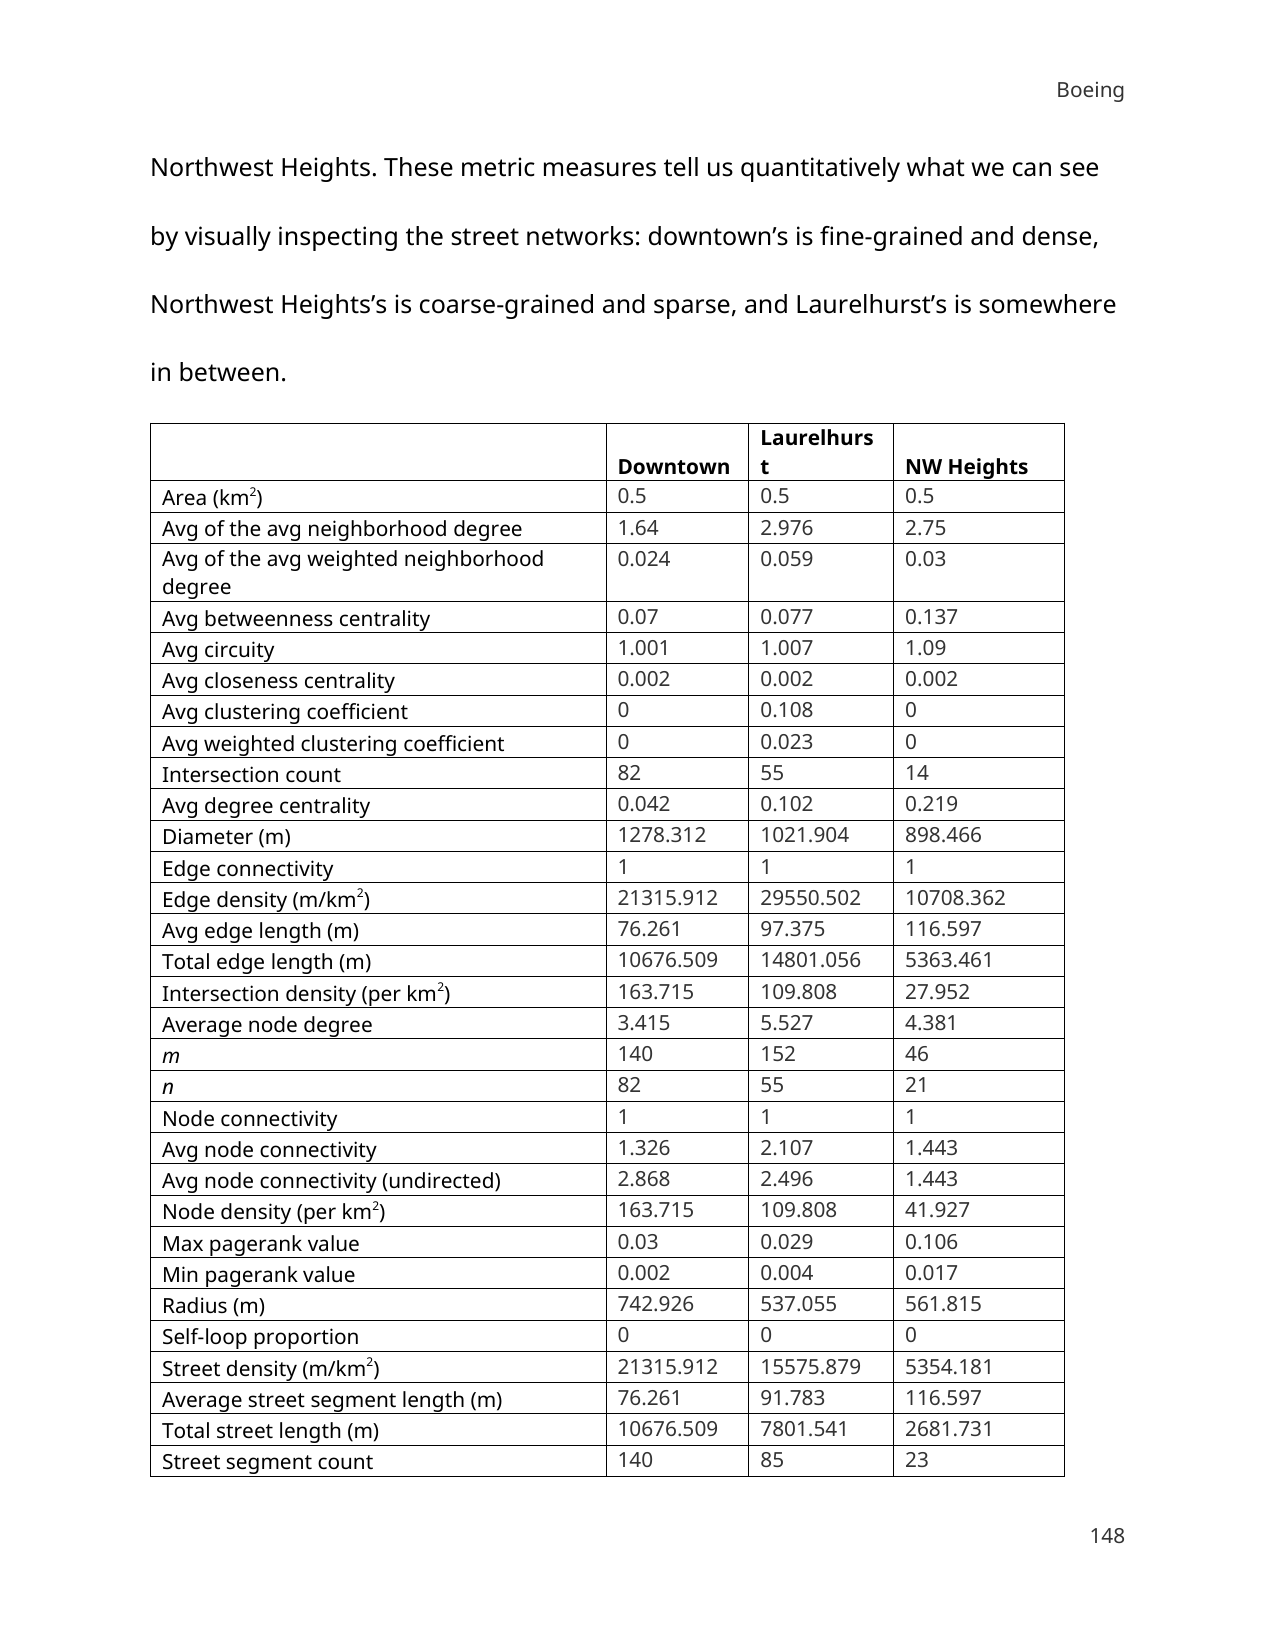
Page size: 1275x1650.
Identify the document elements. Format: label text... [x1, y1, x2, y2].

table_cell 1.443 [894, 1133, 1064, 1163]
table_cell 2.75 [894, 513, 1064, 543]
table_cell 0.004 [749, 1258, 893, 1288]
table_cell 116.597 [894, 914, 1064, 944]
table_cell Street segment count [151, 1446, 606, 1476]
table_cell Total street length (m) [151, 1414, 606, 1444]
table_cell Self-loop proportion [151, 1321, 606, 1351]
table_cell Avg degree centrality [151, 789, 606, 819]
table_cell Avg weighted clustering coefficient [151, 727, 606, 757]
table_cell Min pagerank value [151, 1258, 606, 1288]
table_cell 163.715 [607, 977, 748, 1007]
table_cell 0.029 [749, 1227, 893, 1257]
table_cell 15575.879 [749, 1352, 893, 1382]
table_cell 82 [607, 758, 748, 788]
table_cell 0.03 [894, 544, 1064, 601]
table_cell 116.597 [894, 1383, 1064, 1413]
table_cell Avg circuity [151, 633, 606, 663]
table_cell 55 [749, 758, 893, 788]
table_cell 0.059 [749, 544, 893, 601]
table_cell 91.783 [749, 1383, 893, 1413]
table_cell Avg of the avg neighborhood degree [151, 513, 606, 543]
table_cell 1 [607, 1102, 748, 1132]
table_cell 1 [749, 852, 893, 882]
table_cell 23 [894, 1446, 1064, 1476]
table_cell 82 [607, 1071, 748, 1101]
table_cell 1.326 [607, 1133, 748, 1163]
table_cell Avg clustering coefficient [151, 696, 606, 726]
table_cell 85 [749, 1446, 893, 1476]
table_cell 2.976 [749, 513, 893, 543]
table_cell Avg edge length (m) [151, 914, 606, 944]
table_cell 742.926 [607, 1289, 748, 1319]
table_cell 29550.502 [749, 883, 893, 913]
table_cell 76.261 [607, 1383, 748, 1413]
table_cell 10676.509 [607, 1414, 748, 1444]
table_cell 1 [607, 852, 748, 882]
table_cell 3.415 [607, 1008, 748, 1038]
table_header NW Heights [894, 424, 1064, 480]
table_cell 0 [607, 727, 748, 757]
table_cell 0.023 [749, 727, 893, 757]
table_cell 1.007 [749, 633, 893, 663]
table_cell 0.219 [894, 789, 1064, 819]
table_cell 7801.541 [749, 1414, 893, 1444]
table_cell 0.077 [749, 602, 893, 632]
table_cell 5.527 [749, 1008, 893, 1038]
table_cell 0.002 [894, 664, 1064, 694]
table_cell 1.09 [894, 633, 1064, 663]
table_cell Edge density (m/km2) [151, 883, 606, 913]
table_cell Intersection count [151, 758, 606, 788]
table_cell 0 [607, 696, 748, 726]
table_cell 1278.312 [607, 821, 748, 851]
table_cell Edge connectivity [151, 852, 606, 882]
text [150, 150, 1125, 388]
table_cell n [151, 1071, 606, 1101]
table_cell 2.107 [749, 1133, 893, 1163]
table_cell m [151, 1039, 606, 1069]
table_cell 46 [894, 1039, 1064, 1069]
table_cell 4.381 [894, 1008, 1064, 1038]
table_cell 2.868 [607, 1164, 748, 1194]
table_cell 163.715 [607, 1196, 748, 1226]
table_cell 1.443 [894, 1164, 1064, 1194]
table_cell Intersection density (per km2) [151, 977, 606, 1007]
table_cell 14 [894, 758, 1064, 788]
table_cell 2681.731 [894, 1414, 1064, 1444]
table_cell 21 [894, 1071, 1064, 1101]
table_cell Avg node connectivity [151, 1133, 606, 1163]
table_cell 1021.904 [749, 821, 893, 851]
table_cell 0 [894, 696, 1064, 726]
table_cell 0 [894, 1321, 1064, 1351]
table_cell 10676.509 [607, 946, 748, 976]
table_cell 5354.181 [894, 1352, 1064, 1382]
table_cell 0.024 [607, 544, 748, 601]
table_cell 5363.461 [894, 946, 1064, 976]
table_cell 21315.912 [607, 883, 748, 913]
table_cell 561.815 [894, 1289, 1064, 1319]
table_cell 109.808 [749, 1196, 893, 1226]
table_cell 109.808 [749, 977, 893, 1007]
table_cell Diameter (m) [151, 821, 606, 851]
table_header Downtown [607, 424, 748, 480]
table_cell 14801.056 [749, 946, 893, 976]
table_cell Avg closeness centrality [151, 664, 606, 694]
table_cell Radius (m) [151, 1289, 606, 1319]
table_cell 140 [607, 1039, 748, 1069]
table_cell Avg node connectivity (undirected) [151, 1164, 606, 1194]
table_cell 97.375 [749, 914, 893, 944]
table_cell 898.466 [894, 821, 1064, 851]
table_cell Avg betweenness centrality [151, 602, 606, 632]
table_header Laurelhurst [749, 424, 893, 480]
table_cell 0.5 [607, 481, 748, 512]
table_cell 0.137 [894, 602, 1064, 632]
table_cell 0 [894, 727, 1064, 757]
table_cell 27.952 [894, 977, 1064, 1007]
table_cell 0.5 [749, 481, 893, 512]
table_cell Total edge length (m) [151, 946, 606, 976]
table_cell Max pagerank value [151, 1227, 606, 1257]
table_cell 21315.912 [607, 1352, 748, 1382]
table_cell 0.106 [894, 1227, 1064, 1257]
table_cell 1.001 [607, 633, 748, 663]
table_cell 10708.362 [894, 883, 1064, 913]
table_cell Avg of the avg weighted neighborhood degree [151, 544, 606, 601]
table_cell 1 [894, 852, 1064, 882]
table_cell 1 [894, 1102, 1064, 1132]
table_cell 55 [749, 1071, 893, 1101]
table_cell Node density (per km2) [151, 1196, 606, 1226]
table_cell 0.108 [749, 696, 893, 726]
table_cell 1.64 [607, 513, 748, 543]
table_cell 0.102 [749, 789, 893, 819]
table_cell 0.017 [894, 1258, 1064, 1288]
table_cell 152 [749, 1039, 893, 1069]
table_cell Street density (m/km2) [151, 1352, 606, 1382]
table_cell Average node degree [151, 1008, 606, 1038]
table_header [151, 424, 606, 480]
table_cell 0.002 [607, 664, 748, 694]
table_cell 0 [749, 1321, 893, 1351]
table_cell 140 [607, 1446, 748, 1476]
table_cell 0.002 [749, 664, 893, 694]
table_cell 0.5 [894, 481, 1064, 512]
table_cell Node connectivity [151, 1102, 606, 1132]
table_cell 0 [607, 1321, 748, 1351]
table_cell Area (km2) [151, 481, 606, 512]
table_cell Average street segment length (m) [151, 1383, 606, 1413]
table_cell 0.002 [607, 1258, 748, 1288]
table_cell 0.042 [607, 789, 748, 819]
table_cell 41.927 [894, 1196, 1064, 1226]
table_cell 2.496 [749, 1164, 893, 1194]
table_cell 1 [749, 1102, 893, 1132]
table_cell 76.261 [607, 914, 748, 944]
table_cell 0.03 [607, 1227, 748, 1257]
table_cell 537.055 [749, 1289, 893, 1319]
table_cell 0.07 [607, 602, 748, 632]
